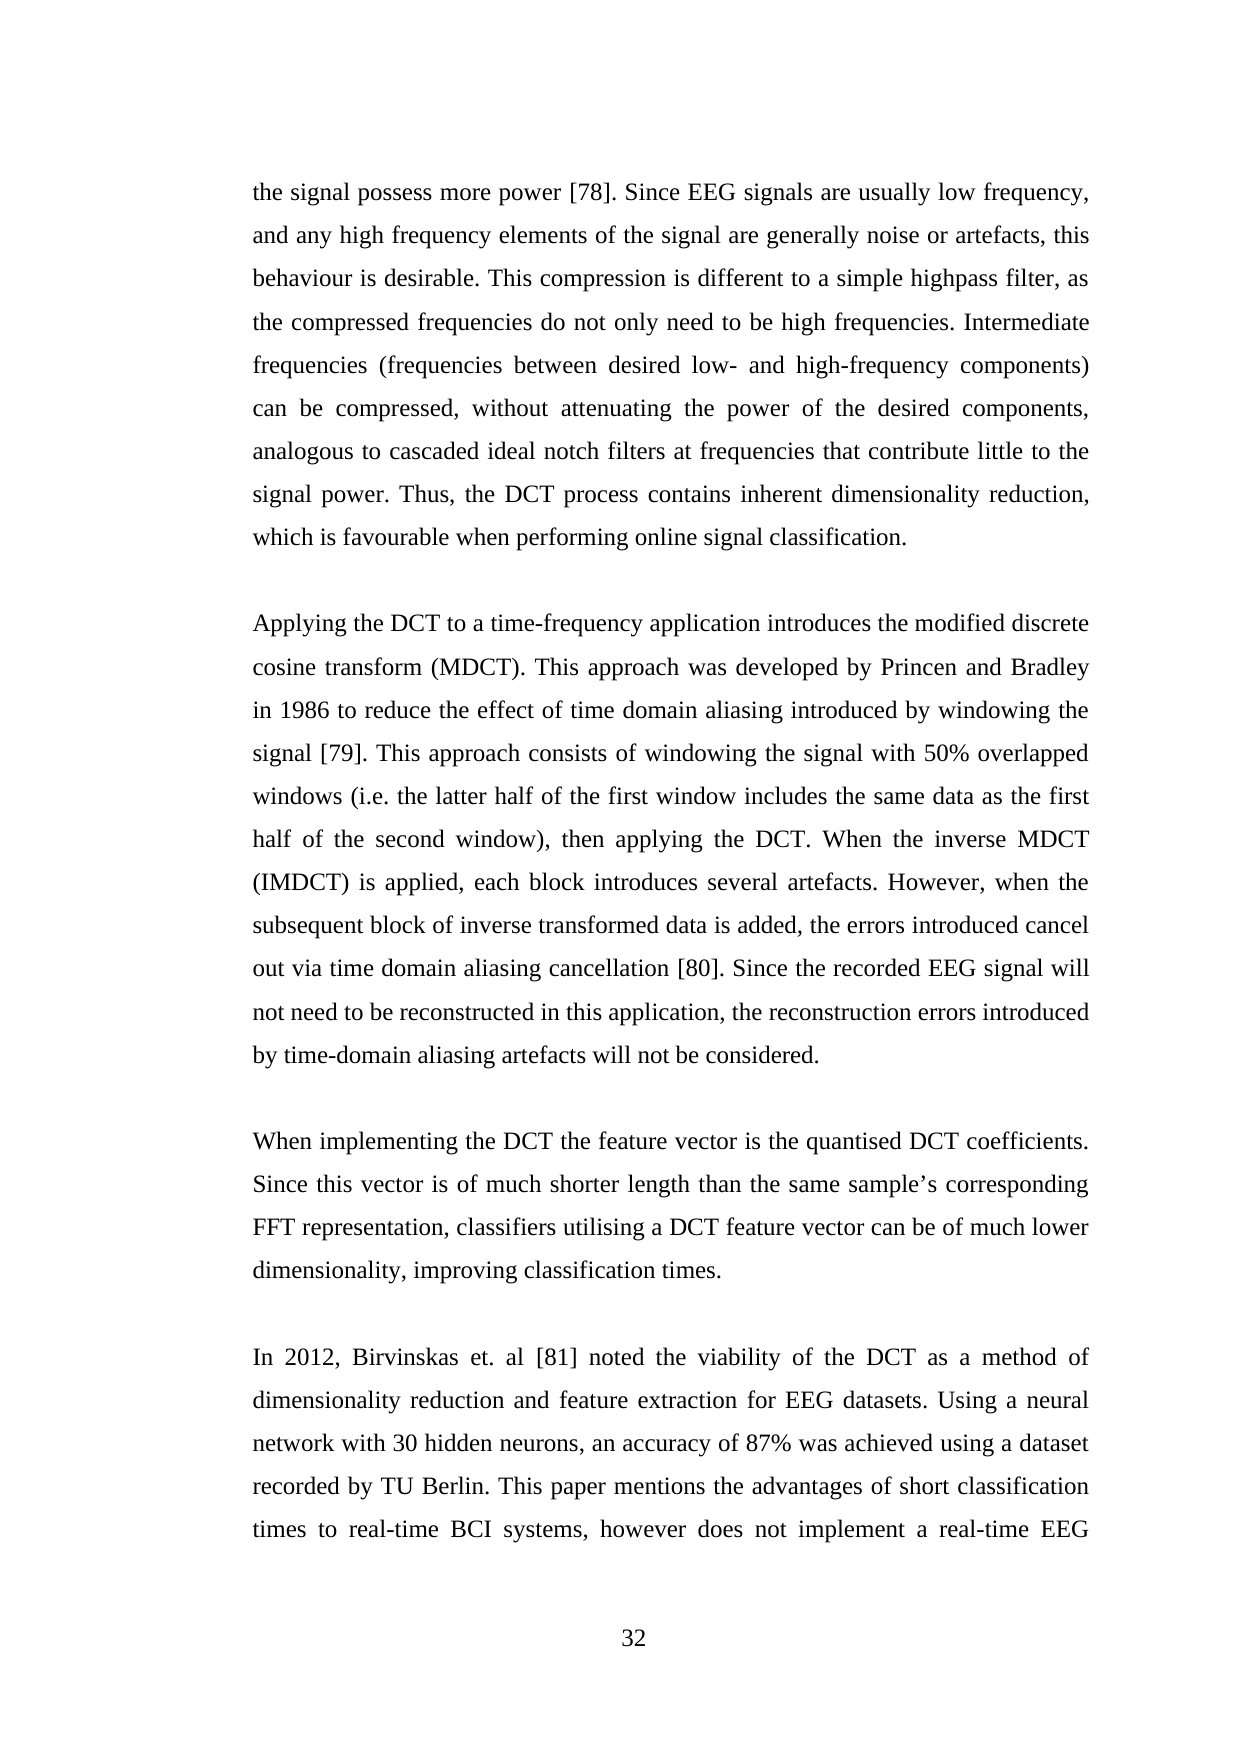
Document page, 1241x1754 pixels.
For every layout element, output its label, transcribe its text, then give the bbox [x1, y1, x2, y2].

text Applying the DCT to a time-frequency application introduces the modified discrete cosine transform (MDCT). This approach was developed by Princen and Bradley in 1986 to reduce the effect of time domain aliasing introduced by windowing the signal [79]. This approach consists of windowing the signal with 50% overlapped windows (i.e. the latter half of the first window includes the same data as the first half of the second window), then applying the DCT. When the inverse MDCT (IMDCT) is applied, each block introduces several artefacts. However, when the subsequent block of inverse transformed data is added, the errors introduced cancel out via time domain aliasing cancellation [80]. Since the recorded EEG signal will not need to be reconstructed in this application, the reconstruction errors introduced by time-domain aliasing artefacts will not be considered. [252, 608, 1090, 1068]
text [252, 1342, 1090, 1543]
text When implementing the DCT the feature vector is the quantised DCT coefficients. Since this vector is of much shorter length than the same sample’s corresponding FFT representation, classifiers utilising a DCT feature vector can be of much lower dimensionality, improving classification times. [252, 1126, 1090, 1284]
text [252, 177, 1090, 551]
